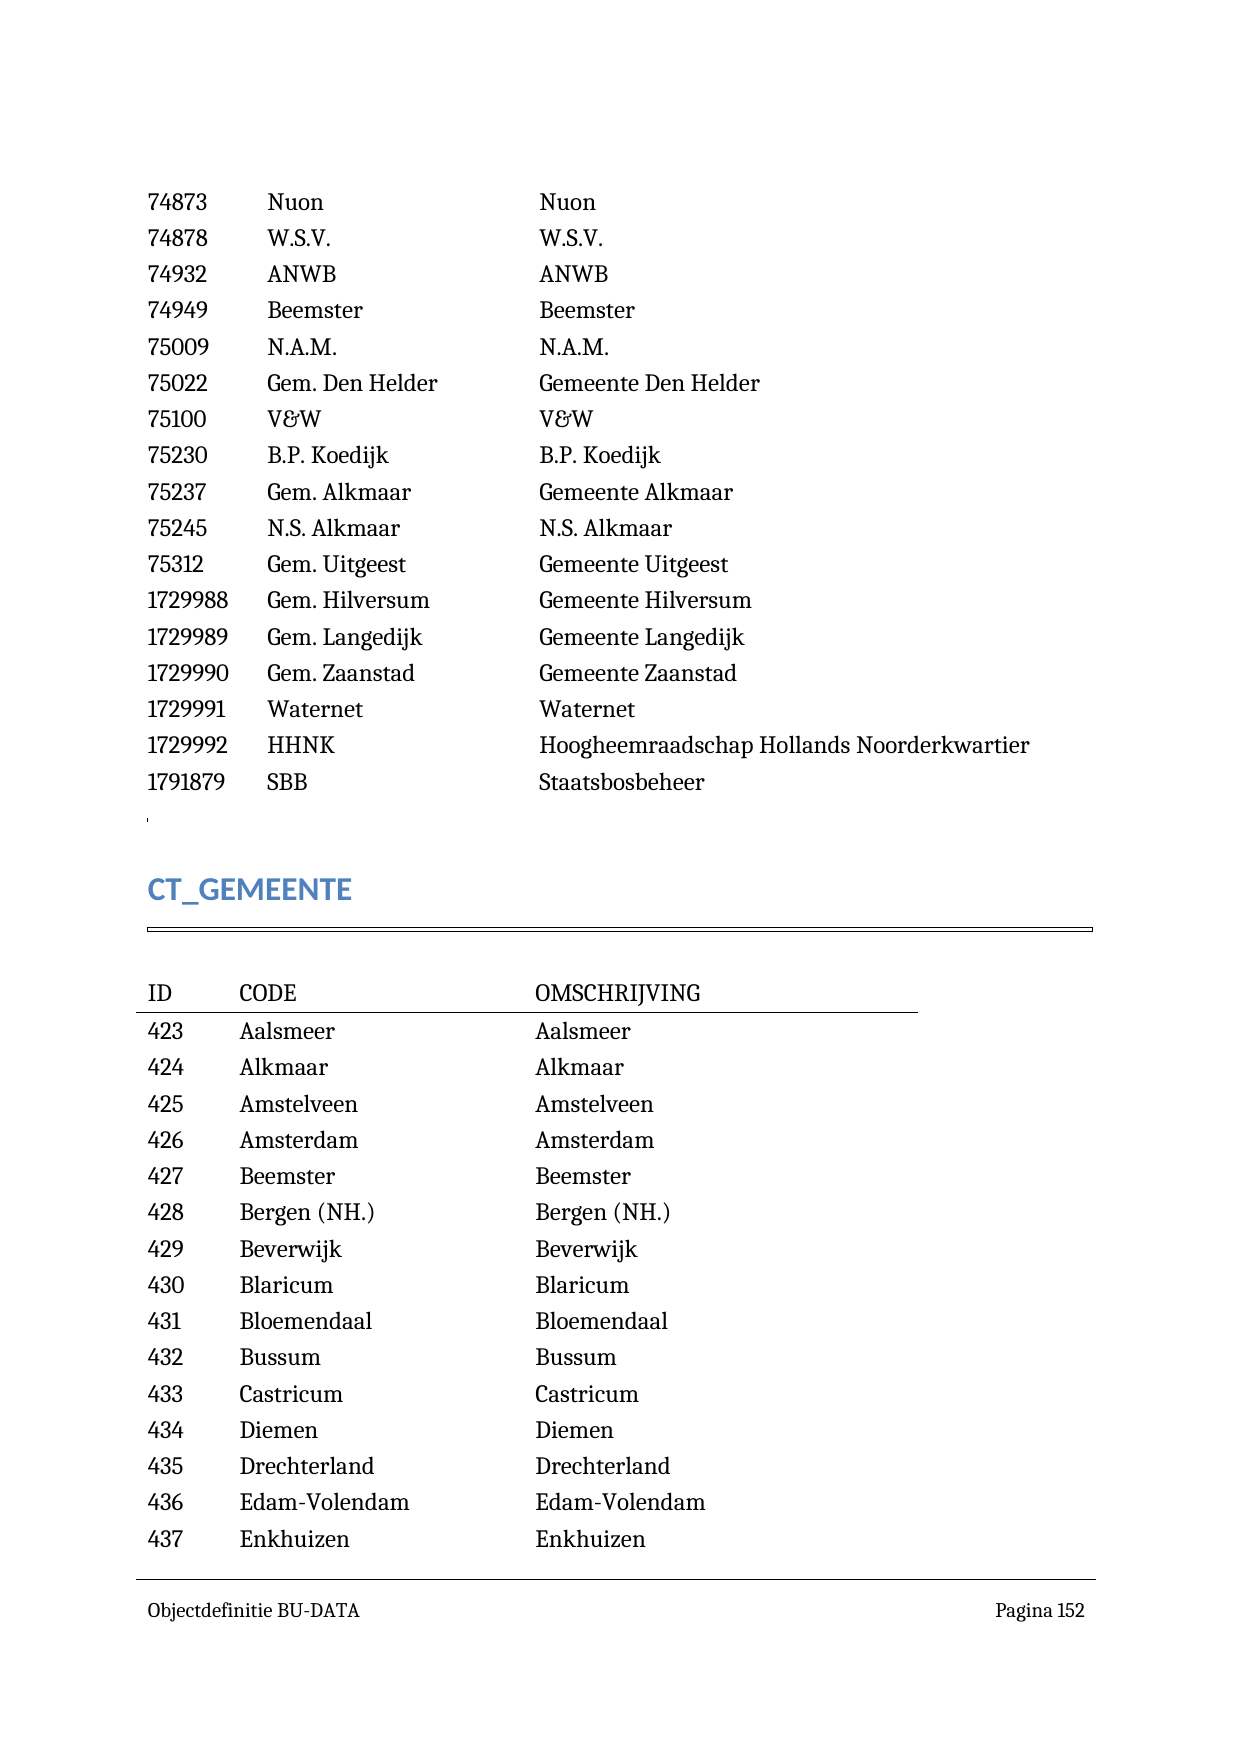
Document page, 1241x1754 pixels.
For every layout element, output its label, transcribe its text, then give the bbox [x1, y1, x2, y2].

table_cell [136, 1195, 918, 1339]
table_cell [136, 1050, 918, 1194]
subtitle CT_GEMEENTE [148, 868, 1093, 909]
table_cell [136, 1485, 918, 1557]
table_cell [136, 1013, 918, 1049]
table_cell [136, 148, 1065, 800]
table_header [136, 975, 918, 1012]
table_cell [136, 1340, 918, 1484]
